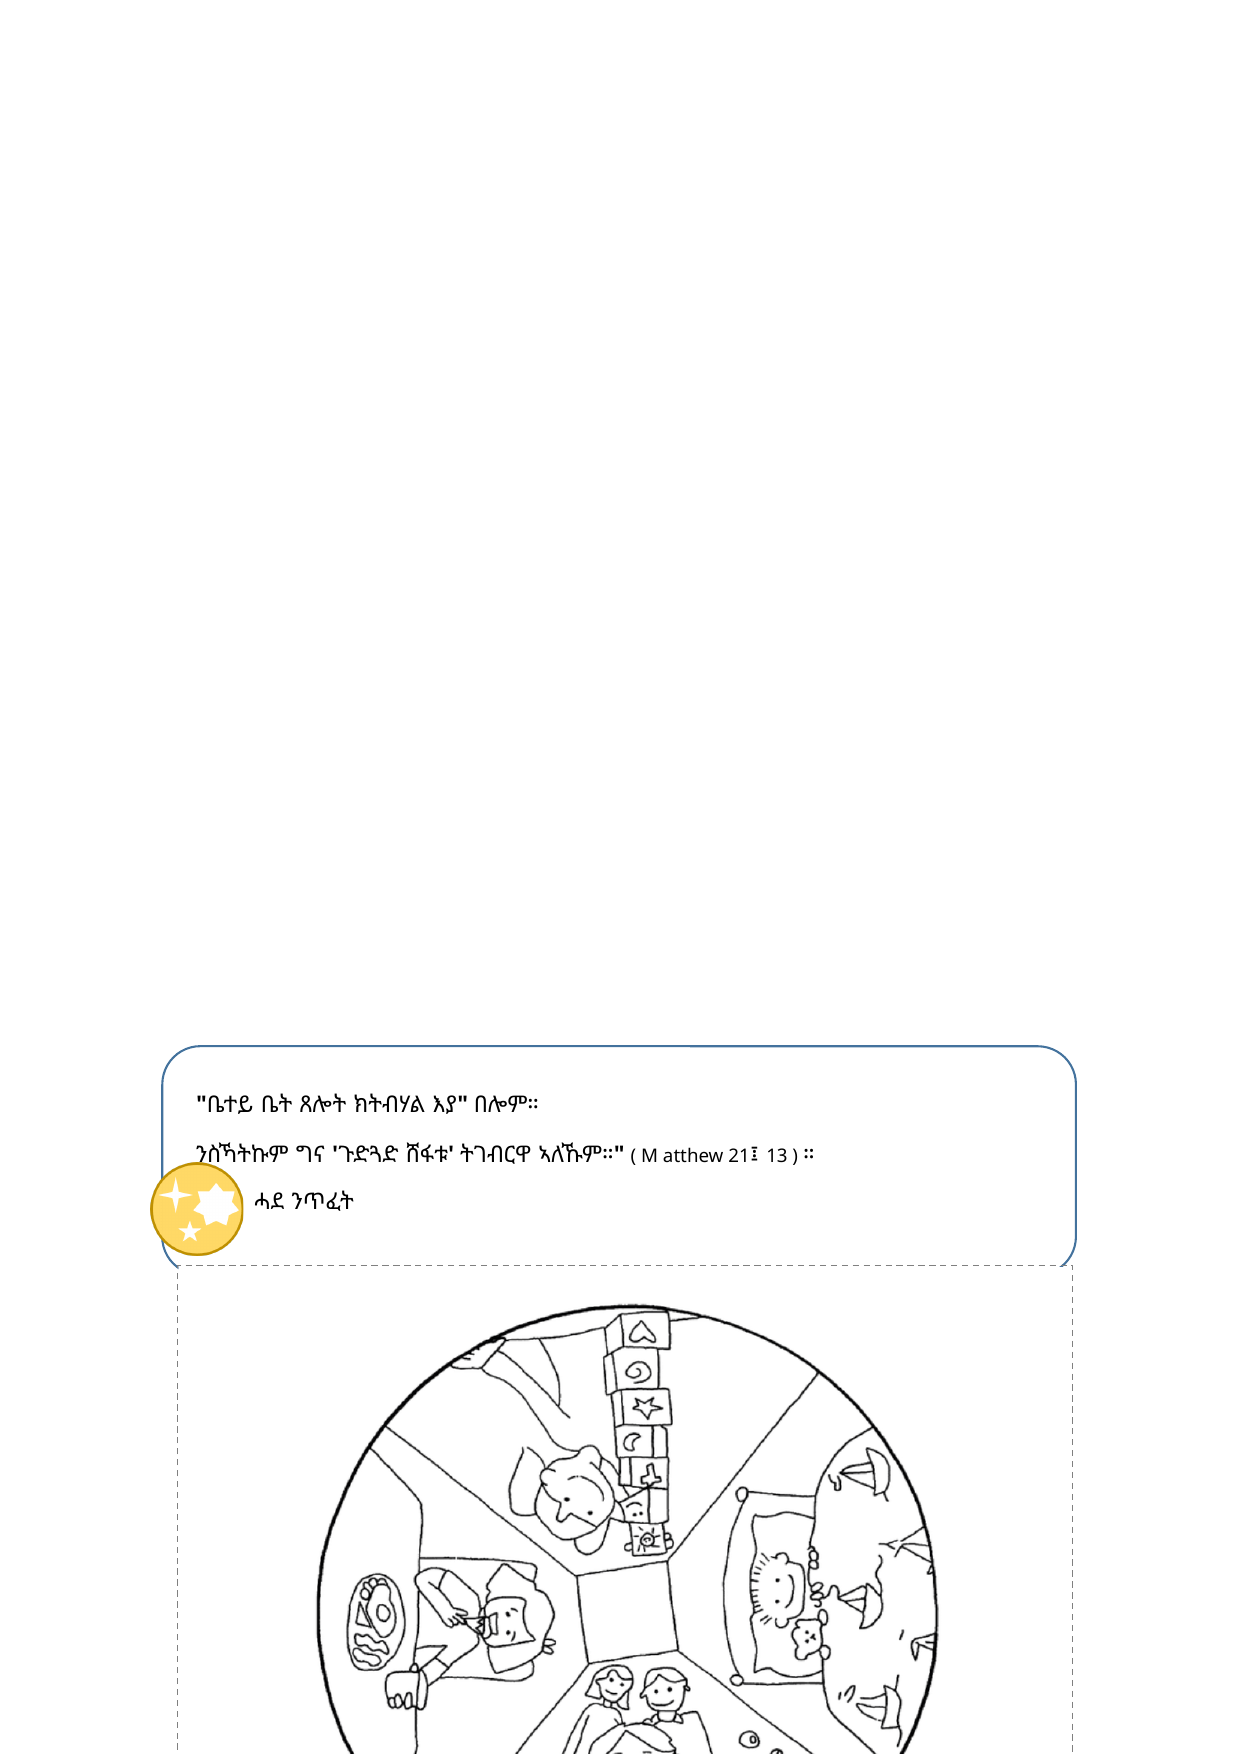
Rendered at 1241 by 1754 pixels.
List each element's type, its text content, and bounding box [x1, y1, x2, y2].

text ሓደ ንጥፈት [244, 1188, 1090, 1215]
picture [179, 1267, 1071, 1754]
text "ቤተይ ቤት ጸሎት ክትብሃል እያ" በሎም። [150, 1088, 1090, 1119]
picture [150, 1162, 244, 1256]
text ንስኻትኩም ግና 'ጉድጓድ ሸፋቱ' ትገብርዋ ኣለኹም።" ( M atthew 21፤ 13 ) ። [150, 1138, 1090, 1169]
